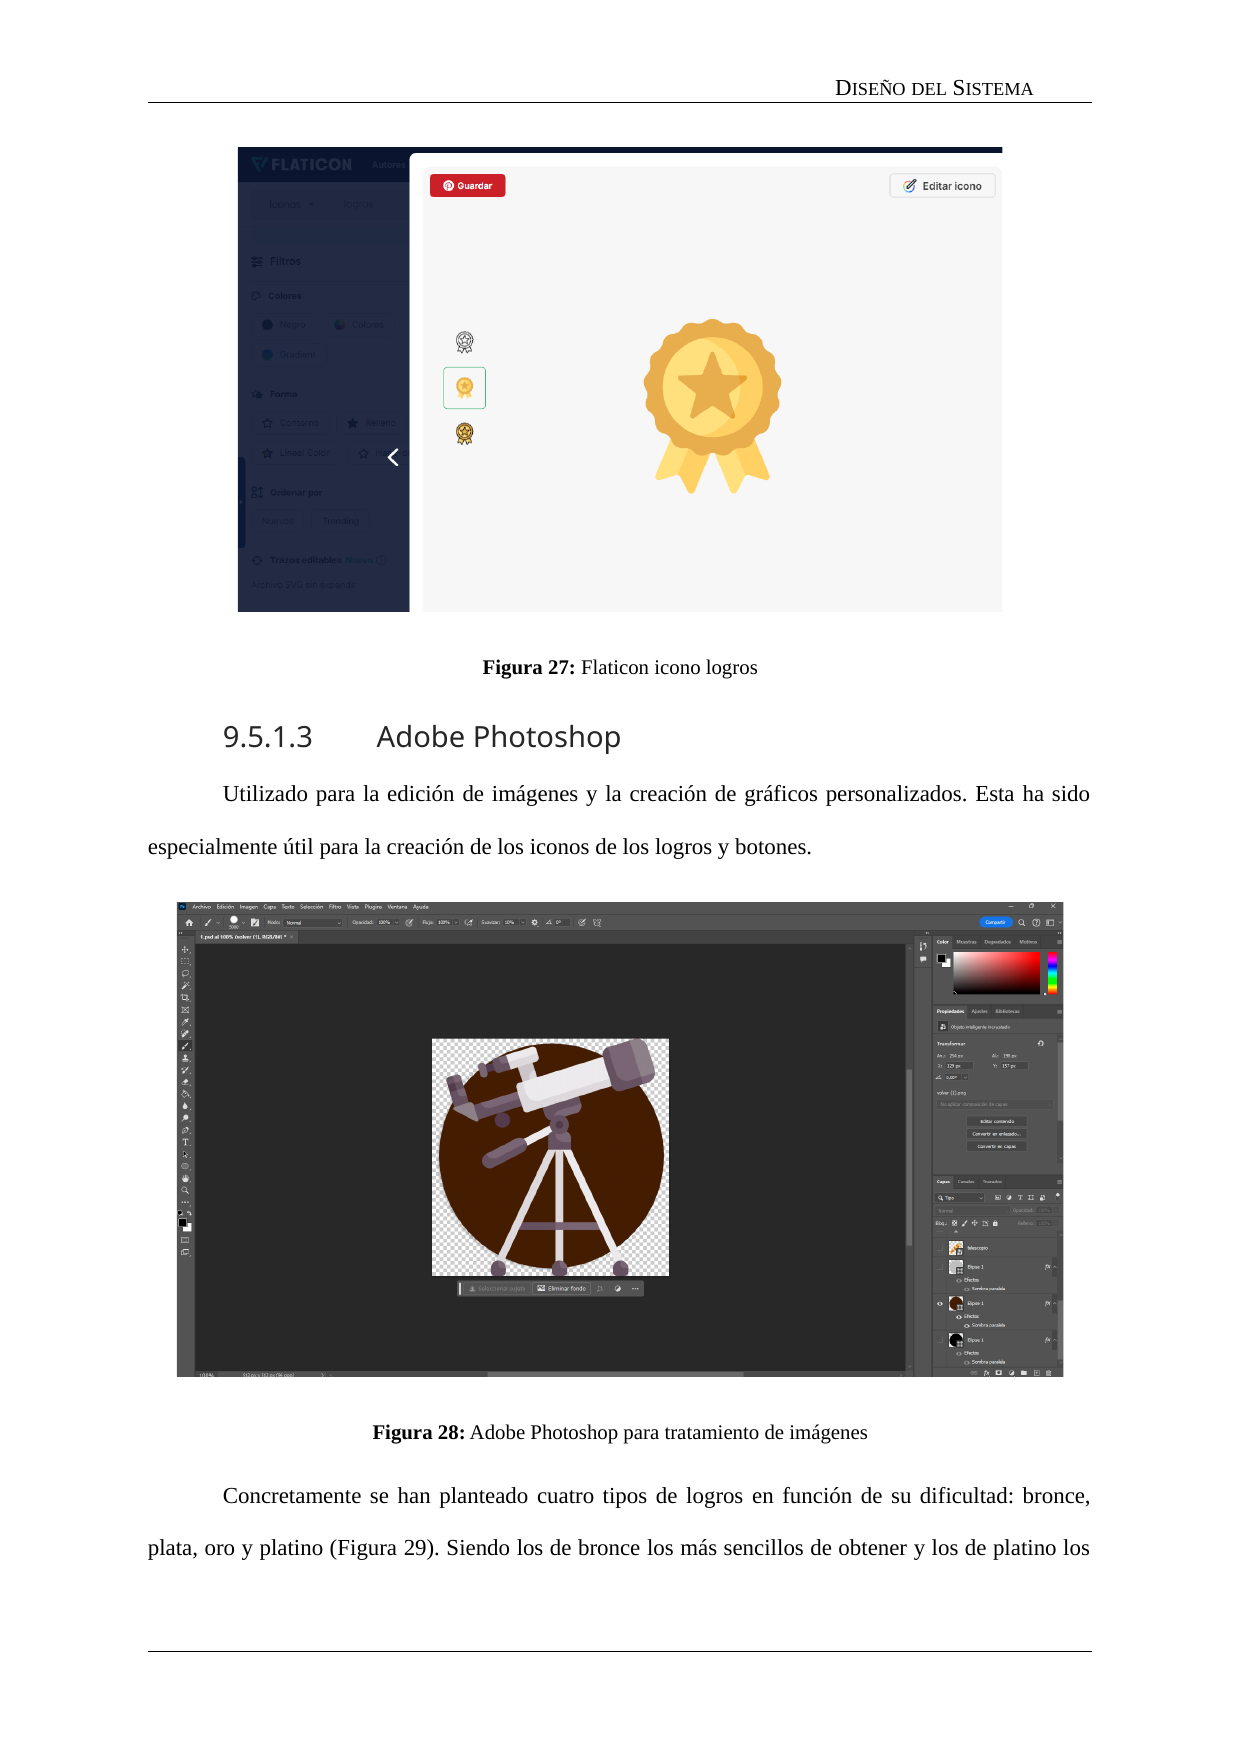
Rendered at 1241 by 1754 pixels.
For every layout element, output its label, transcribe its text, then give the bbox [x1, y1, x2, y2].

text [148, 1482, 1092, 1561]
picture [237, 147, 1003, 612]
picture [176, 902, 1064, 1377]
text Figura 28: Adobe Photoshop para tratamiento de imágenes [148, 1420, 1092, 1444]
text Utilizado para la edición de imágenes y la creación de gráficos personalizados. Esta ha sido especialmente útil para la creación de los iconos de los logros y botones. [148, 780, 1092, 859]
subtitle Adobe Photoshop [148, 716, 1092, 756]
text Figura 27: Flaticon icono logros [148, 655, 1092, 679]
